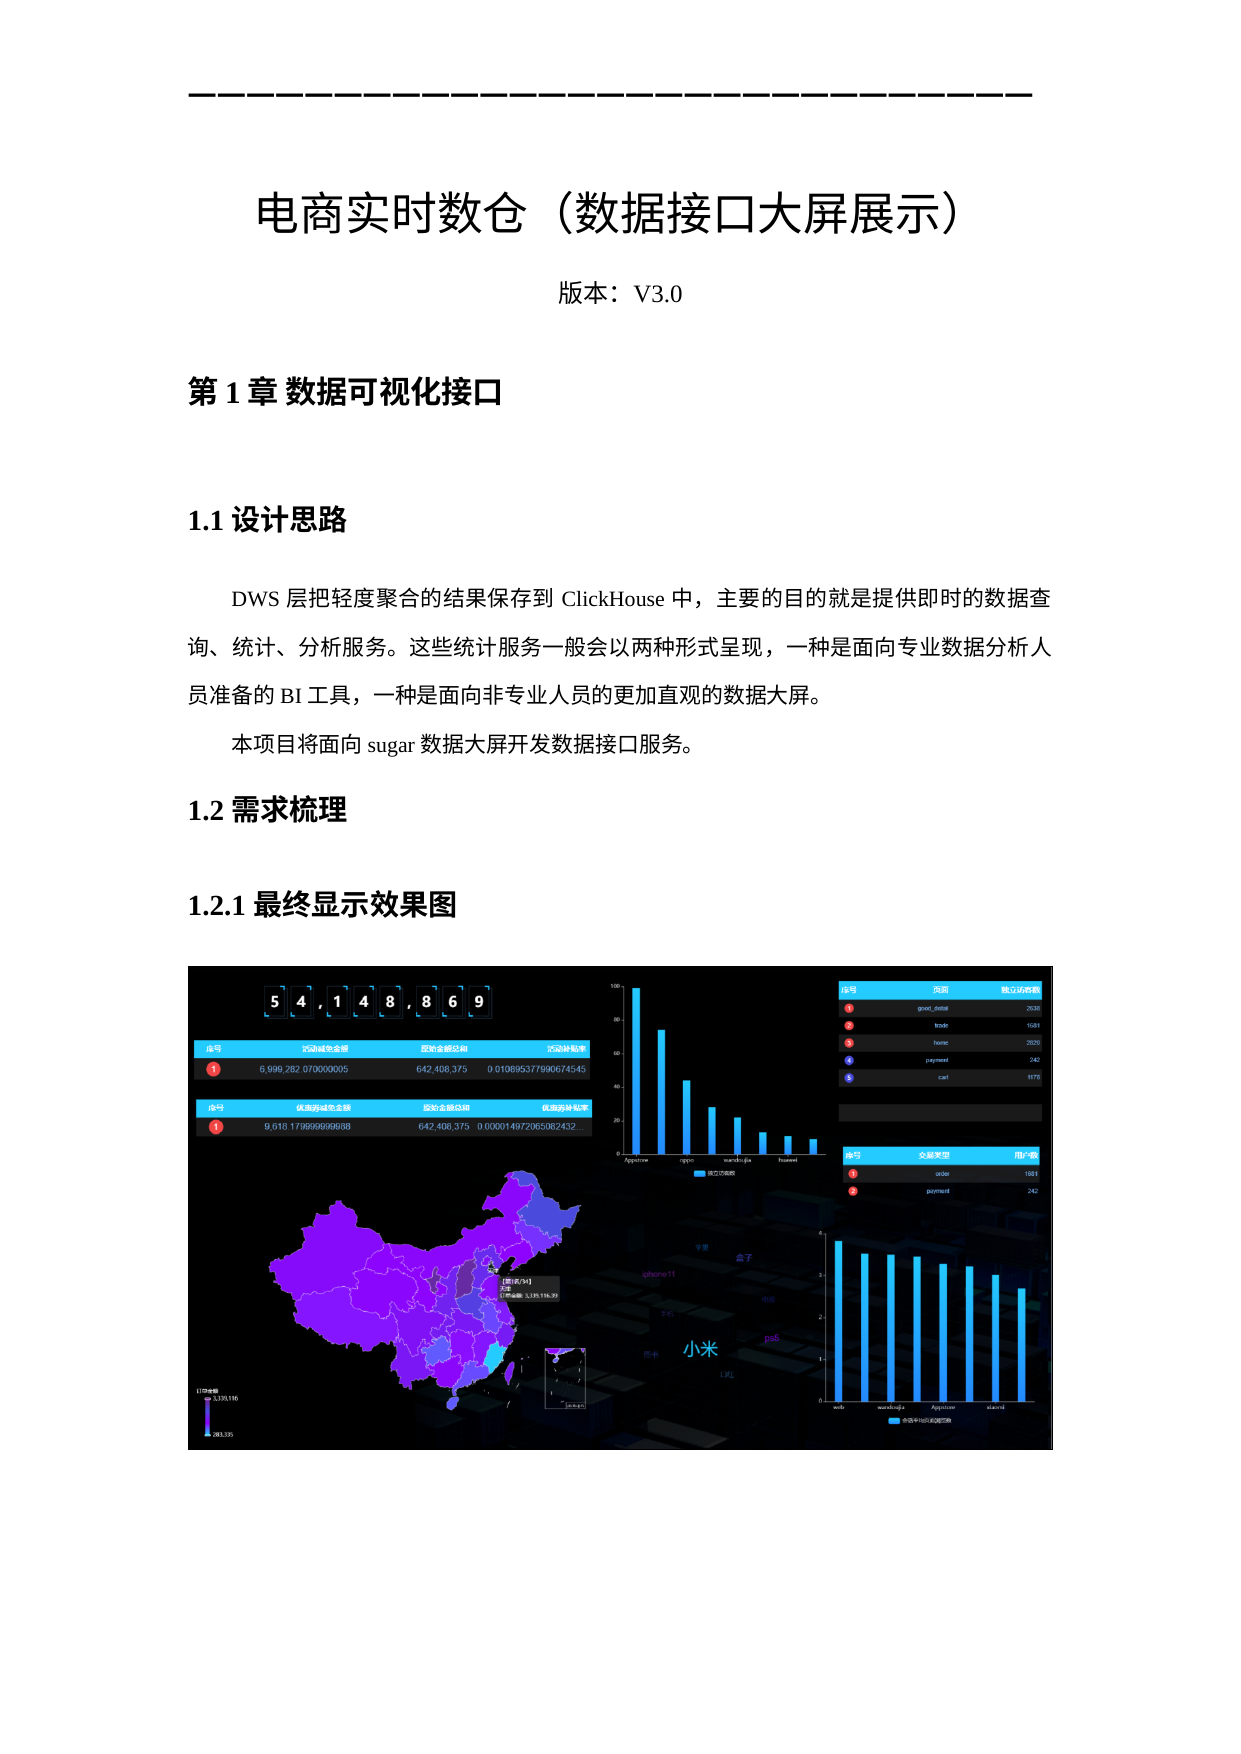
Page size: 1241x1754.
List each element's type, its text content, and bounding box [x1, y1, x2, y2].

subtitle 1.1 设计思路 [187, 485, 1053, 550]
text 版本：V3.0 [187, 259, 1053, 324]
text DWS 层把轻度聚合的结果保存到 ClickHouse 中，主要的目的就是提供即时的数据查询、统计、分析服务。这些统计服务一般会以两种形式呈现，一种是面向专业数据分析人员准备的 BI 工具，一种是面向非专业人员的更加直观的数据大屏。 [187, 581, 1053, 711]
subtitle 1.2.1 最终显示效果图 [187, 870, 1053, 935]
text 本项目将面向 sugar 数据大屏开发数据接口服务。 [187, 726, 1053, 759]
subtitle 1.2 需求梳理 [187, 775, 1053, 840]
picture [189, 967, 1052, 1449]
subtitle 第1章 数据可视化接口 [187, 357, 1053, 422]
text 电商实时数仓（数据接口大屏展示） [187, 162, 1053, 259]
